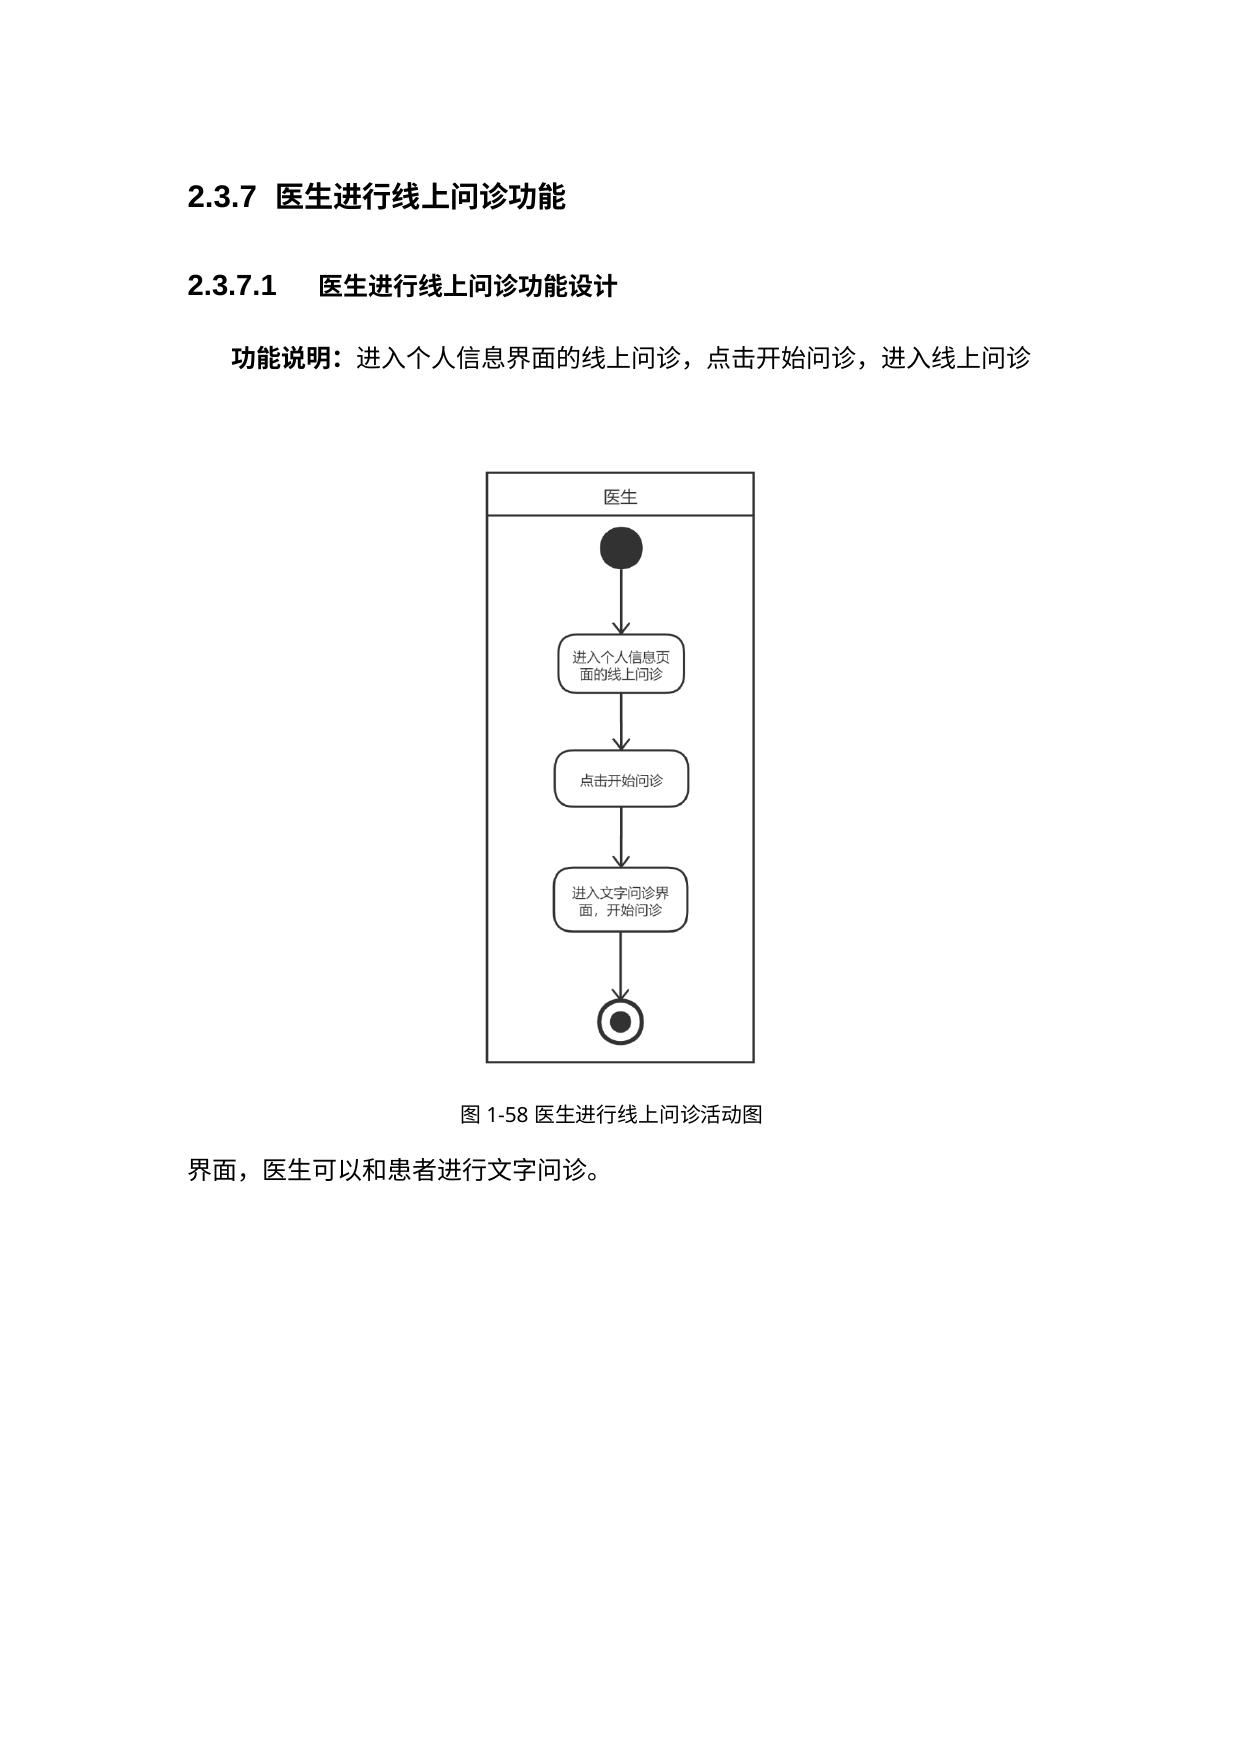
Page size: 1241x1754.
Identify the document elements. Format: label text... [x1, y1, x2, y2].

subtitle 医生进行线上问诊功能 [187, 162, 1053, 227]
subtitle 医生进行线上问诊功能设计 [187, 252, 1053, 317]
picture [460, 446, 780, 1089]
